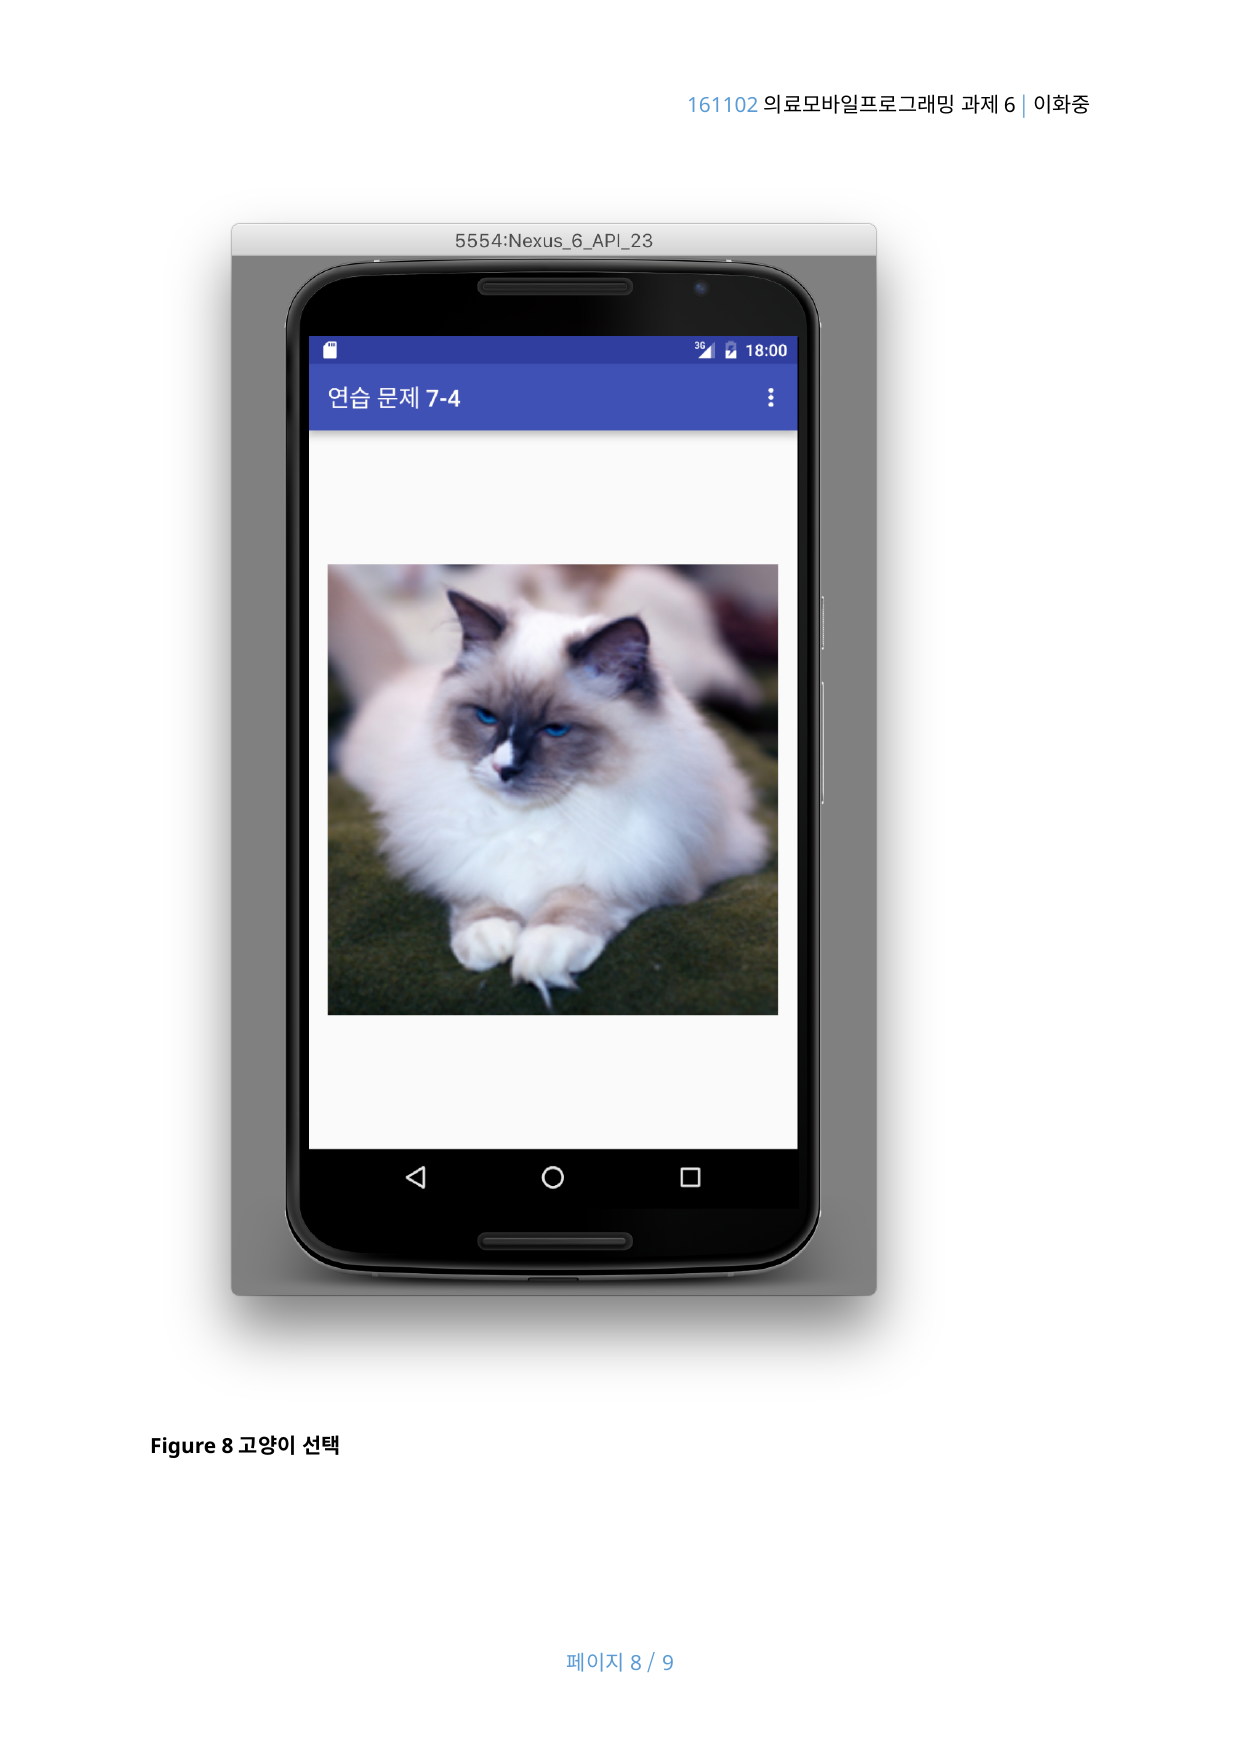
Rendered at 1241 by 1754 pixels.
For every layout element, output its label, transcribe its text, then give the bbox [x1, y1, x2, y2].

picture [150, 177, 957, 1411]
